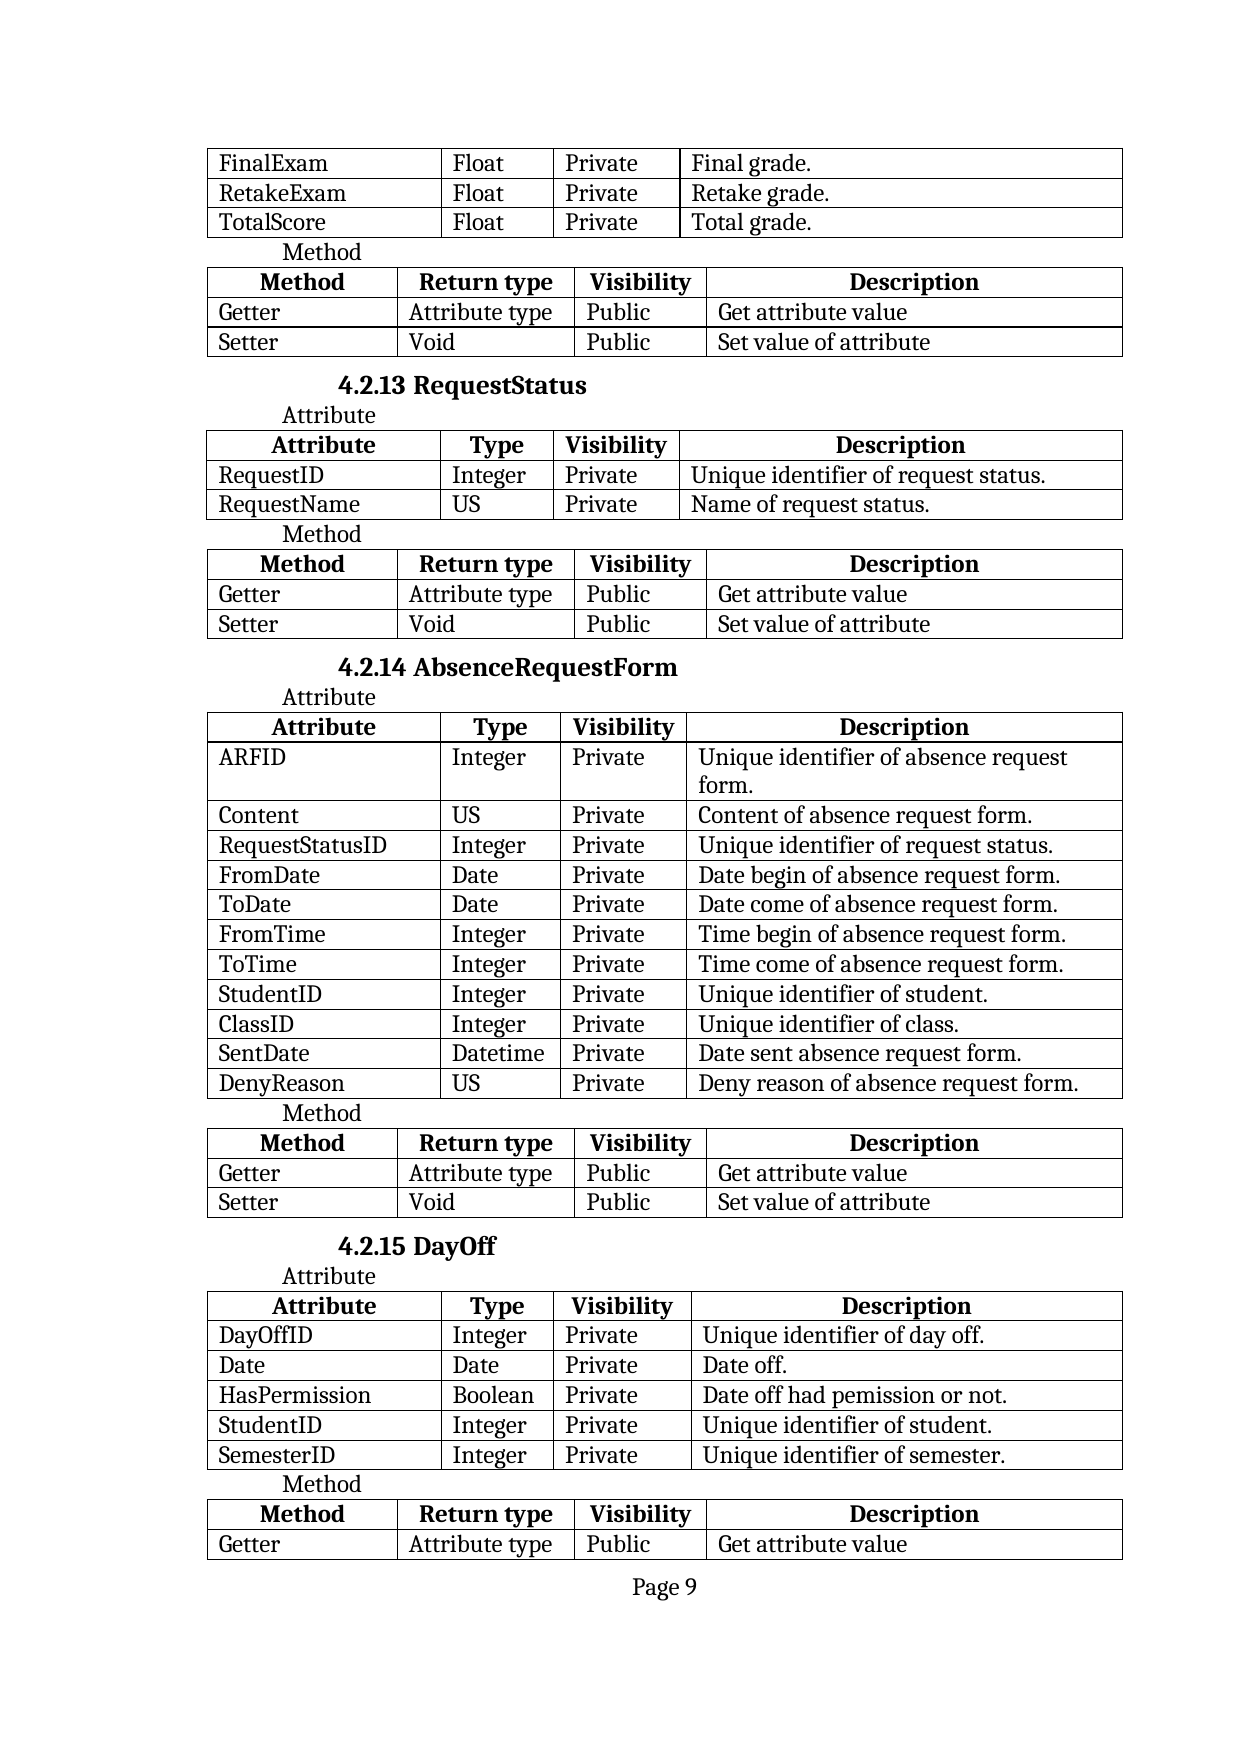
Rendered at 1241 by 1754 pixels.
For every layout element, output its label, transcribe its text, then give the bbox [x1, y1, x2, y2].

text Attribute [207, 1262, 1122, 1291]
table_header Description [707, 550, 1122, 579]
table_header Method [208, 1129, 397, 1157]
table_header Description [692, 1292, 1122, 1320]
table_cell US [441, 490, 553, 519]
table_cell TotalScore [208, 208, 441, 237]
table_cell Final grade. [681, 149, 1122, 177]
table_cell Attribute type [398, 1530, 574, 1559]
table_cell DenyReason [208, 1069, 440, 1098]
text Attribute [207, 683, 1122, 712]
table_cell Unique identifier of absence request form. [687, 743, 1122, 800]
table_cell Private [554, 1321, 691, 1350]
table_cell SemesterID [208, 1441, 441, 1469]
table_cell RequestStatusID [208, 831, 440, 859]
table_cell Integer [442, 1411, 553, 1439]
table_cell Integer [441, 461, 553, 489]
table_header Visibility [554, 1292, 691, 1320]
table_cell Unique identifier of student. [692, 1411, 1122, 1439]
table_cell Get attribute value [707, 298, 1122, 326]
table_cell FromTime [208, 920, 440, 949]
table_cell Date come of absence request form. [687, 890, 1122, 919]
table_cell Private [554, 1411, 691, 1439]
table_cell Total grade. [681, 208, 1122, 237]
table_cell Date [441, 861, 560, 889]
table_cell Public [575, 328, 706, 356]
table_header Attribute [208, 1292, 441, 1320]
table_cell Void [398, 1188, 574, 1217]
table_cell RequestName [207, 490, 440, 519]
table_cell Private [554, 461, 679, 489]
table_header Visibility [561, 713, 686, 741]
table_cell Private [554, 1381, 691, 1410]
table_header Return type [398, 1129, 574, 1157]
table_cell StudentID [208, 980, 440, 1008]
table_cell Date [208, 1351, 441, 1380]
table_cell RequestID [207, 461, 440, 489]
table_cell Private [554, 149, 679, 177]
table_header Method [208, 550, 397, 579]
table_cell Unique identifier of semester. [692, 1441, 1122, 1469]
table_cell Set value of attribute [707, 1188, 1122, 1217]
table_cell Private [561, 861, 686, 889]
table_cell Name of request status. [680, 490, 1122, 519]
table_header Visibility [575, 1500, 706, 1529]
table_cell Attribute type [398, 298, 574, 326]
table_cell Private [561, 1069, 686, 1098]
table_cell FromDate [208, 861, 440, 889]
table_cell Datetime [441, 1039, 560, 1068]
table_cell Integer [441, 831, 560, 859]
table_cell Set value of attribute [707, 610, 1122, 638]
table_cell Private [561, 980, 686, 1008]
table_cell StudentID [208, 1411, 441, 1439]
table_header Method [208, 1500, 397, 1529]
table_cell Boolean [442, 1381, 553, 1410]
table_cell ToDate [208, 890, 440, 919]
table_cell Public [575, 610, 706, 638]
table_header Description [680, 431, 1122, 459]
table_cell Setter [208, 328, 397, 356]
subtitle RequestStatus [338, 370, 1122, 401]
table_header Visibility [554, 431, 679, 459]
table_cell Unique identifier of class. [687, 1010, 1122, 1038]
table_cell Public [575, 298, 706, 326]
table_header Description [707, 1500, 1122, 1529]
table_cell Date [442, 1351, 553, 1380]
table_header Visibility [575, 268, 706, 297]
table_cell Time come of absence request form. [687, 950, 1122, 979]
table_cell Date sent absence request form. [687, 1039, 1122, 1068]
table_cell Attribute type [398, 1159, 574, 1187]
table_cell Integer [441, 1010, 560, 1038]
table_cell Date off had pemission or not. [692, 1381, 1122, 1410]
table_cell HasPermission [208, 1381, 441, 1410]
table_cell Get attribute value [707, 580, 1122, 608]
table_cell Private [554, 490, 679, 519]
table_cell Getter [208, 580, 397, 608]
table_cell Get attribute value [707, 1530, 1122, 1559]
table_cell Void [398, 328, 574, 356]
table_header Description [687, 713, 1122, 741]
table_header Attribute [207, 431, 440, 459]
table_cell ARFID [208, 743, 440, 800]
table_cell Getter [208, 1530, 397, 1559]
table_header Description [707, 1129, 1122, 1157]
table_cell Attribute type [398, 580, 574, 608]
table_cell Unique identifier of request status. [687, 831, 1122, 859]
subtitle AbsenceRequestForm [338, 652, 1122, 683]
table_cell FinalExam [208, 149, 441, 177]
table_cell Set value of attribute [707, 328, 1122, 356]
table_cell RetakeExam [208, 179, 441, 207]
table_header Description [707, 268, 1122, 297]
table_cell ToTime [208, 950, 440, 979]
table_cell Unique identifier of day off. [692, 1321, 1122, 1350]
table_cell Private [561, 890, 686, 919]
table_header Method [208, 268, 397, 297]
table_cell Content [208, 801, 440, 830]
table_cell Date [441, 890, 560, 919]
text Method [207, 1099, 1122, 1128]
table_header Return type [398, 268, 574, 297]
table_header Visibility [575, 550, 706, 579]
table_cell Private [561, 1010, 686, 1038]
table_cell Private [554, 1351, 691, 1380]
table_header Return type [398, 1500, 574, 1529]
table_cell DayOffID [208, 1321, 441, 1350]
text Attribute [207, 401, 1122, 430]
table_cell Retake grade. [681, 179, 1122, 207]
table_cell US [441, 1069, 560, 1098]
table_cell Date off. [692, 1351, 1122, 1380]
table_cell Content of absence request form. [687, 801, 1122, 830]
table_header Visibility [575, 1129, 706, 1157]
table_header Type [441, 431, 553, 459]
table_header Type [442, 1292, 553, 1320]
table_cell Getter [208, 298, 397, 326]
table_cell Integer [441, 950, 560, 979]
table_cell Float [442, 208, 553, 237]
table_cell Integer [441, 743, 560, 800]
table_cell Private [554, 179, 679, 207]
table_cell Date begin of absence request form. [687, 861, 1122, 889]
table_cell Setter [208, 1188, 397, 1217]
table_cell ClassID [208, 1010, 440, 1038]
table_cell Private [561, 743, 686, 800]
table_cell Private [554, 1441, 691, 1469]
table_cell Integer [441, 920, 560, 949]
table_cell SentDate [208, 1039, 440, 1068]
table_cell Public [575, 1188, 706, 1217]
text Method [207, 1470, 1122, 1499]
table_header Return type [398, 550, 574, 579]
table_cell Deny reason of absence request form. [687, 1069, 1122, 1098]
table_cell Private [561, 801, 686, 830]
table_cell Private [554, 208, 679, 237]
table_cell Void [398, 610, 574, 638]
table_cell US [441, 801, 560, 830]
table_header Type [441, 713, 560, 741]
table_cell Time begin of absence request form. [687, 920, 1122, 949]
table_cell Integer [441, 980, 560, 1008]
table_cell Unique identifier of student. [687, 980, 1122, 1008]
text Method [207, 238, 1122, 267]
table_cell Get attribute value [707, 1159, 1122, 1187]
text Method [207, 520, 1122, 549]
table_cell Integer [442, 1321, 553, 1350]
table_cell Private [561, 831, 686, 859]
table_cell Float [442, 179, 553, 207]
table_cell Private [561, 1039, 686, 1068]
table_cell Public [575, 1159, 706, 1187]
table_cell Private [561, 920, 686, 949]
table_cell Getter [208, 1159, 397, 1187]
table_cell Integer [442, 1441, 553, 1469]
table_cell Setter [208, 610, 397, 638]
table_cell Private [561, 950, 686, 979]
table_cell Unique identifier of request status. [680, 461, 1122, 489]
table_cell Public [575, 580, 706, 608]
table_header Attribute [208, 713, 440, 741]
table_cell Float [442, 149, 553, 177]
table_cell Public [575, 1530, 706, 1559]
subtitle DayOff [338, 1231, 1122, 1262]
